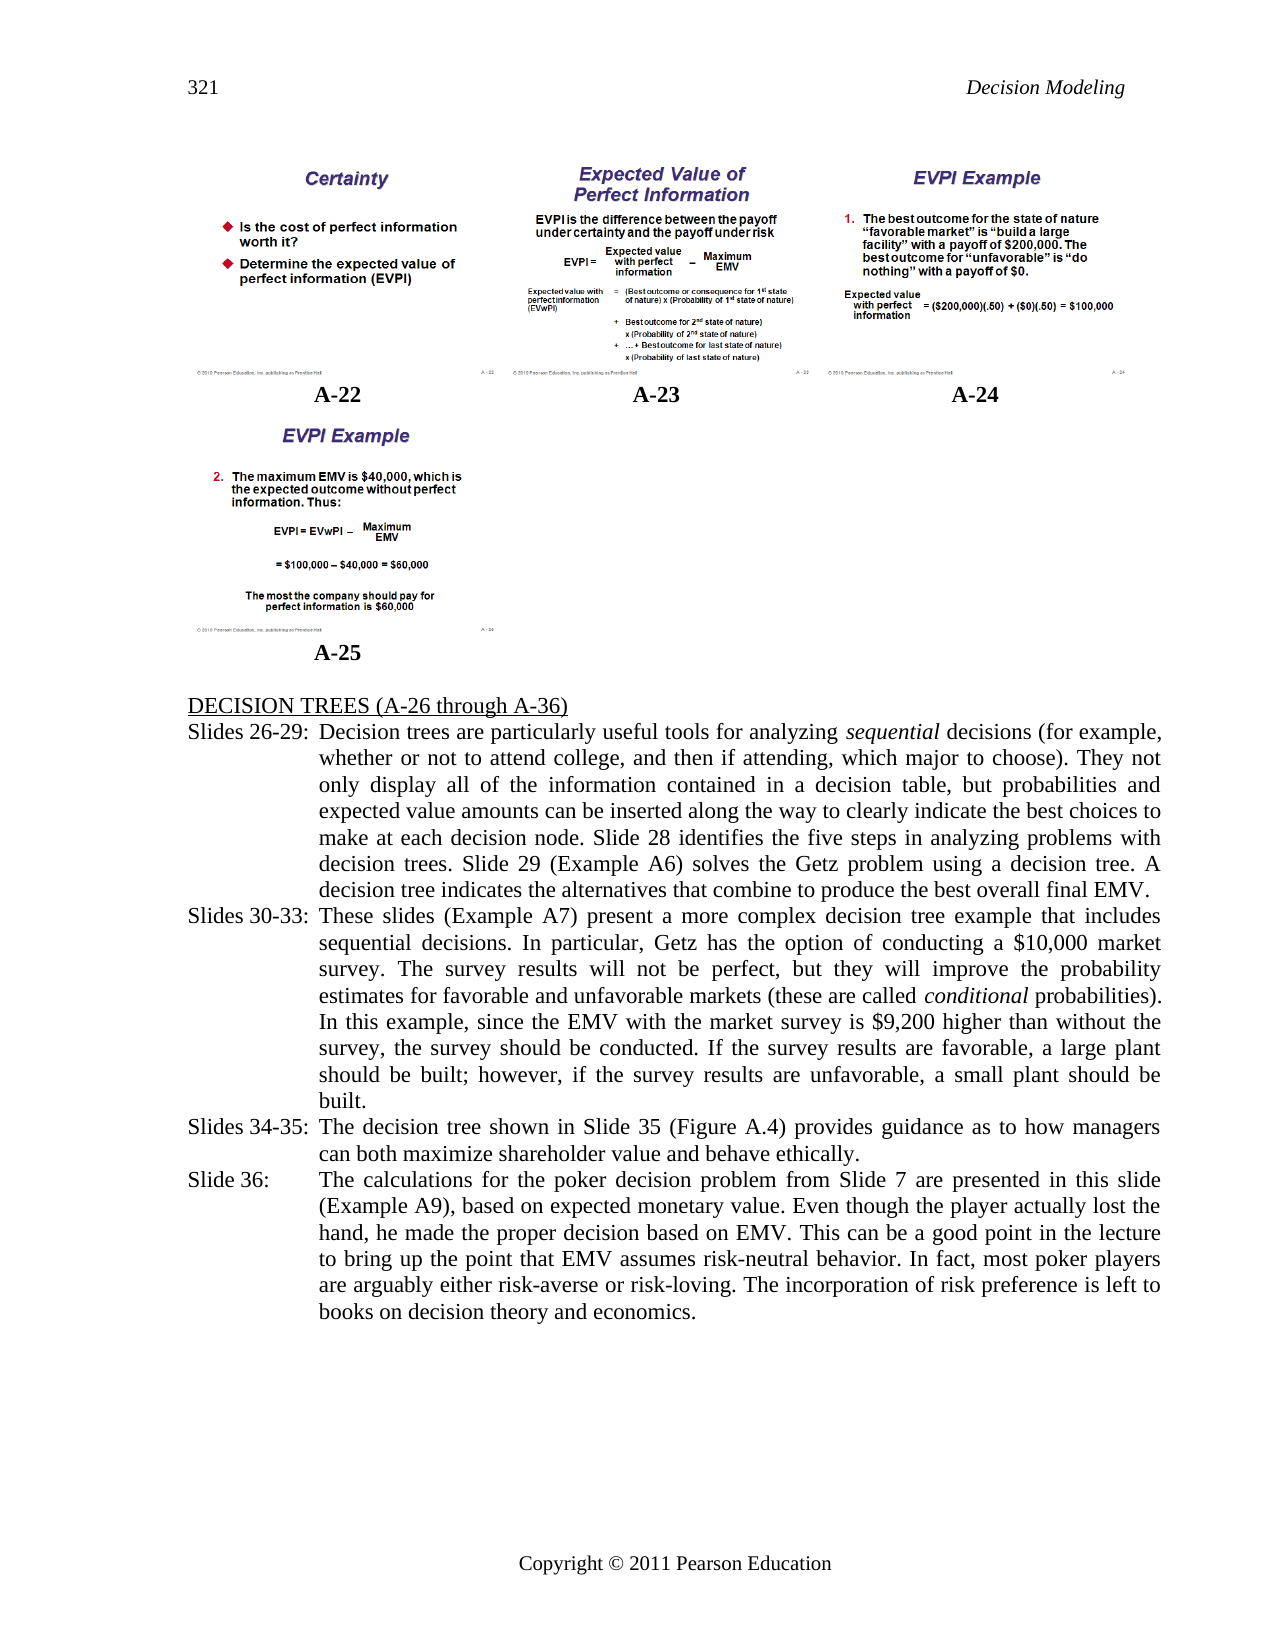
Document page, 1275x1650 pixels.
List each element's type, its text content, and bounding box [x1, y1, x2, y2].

picture [187, 149, 1135, 382]
text Slides 34-35: The decision tree shown in Slide 35 (Figure A.4) provides guidance as to how managers can both maximize shareholder value and behave ethically. [187, 1113, 1162, 1166]
text A-22 A-23 A-24 [187, 381, 1162, 408]
text DECISION TREES (A-26 through A-36) [187, 692, 1162, 718]
text Slides 26-29: Decision trees are particularly useful tools for analyzing sequential decisions (for example, whether or not to attend college, and then if attending, which major to choose). They not only display all of the information contained in a decision table, but probabilities and expected value amounts can be inserted along the way to clearly indicate the best choices to make at each decision node. Slide 28 identifies the five steps in analyzing problems with decision trees. Slide 29 (Example A6) solves the Getz problem using a decision tree. A decision tree indicates the alternatives that combine to produce the best overall final EMV. [187, 718, 1162, 903]
text A-25 [187, 639, 1162, 665]
text Slides 30-33: These slides (Example A7) present a more complex decision tree example that includes sequential decisions. In particular, Getz has the option of conducting a $10,000 market survey. The survey results will not be perfect, but they will improve the probability estimates for favorable and unfavorable markets (these are called conditional probabilities). In this example, since the EMV with the market survey is $9,200 higher than without the survey, the survey should be conducted. If the survey results are favorable, a large plant should be built; however, if the survey results are unfavorable, a small plant should be built. [187, 903, 1162, 1113]
picture [187, 407, 504, 639]
text Slide 36: The calculations for the poker decision problem from Slide 7 are presented in this slide (Example A9), based on expected monetary value. Even though the player actually lost the hand, he made the proper decision based on EMV. This can be a good point in the lecture to bring up the point that EMV assumes risk-neutral behavior. In fact, most poker players are arguably either risk-averse or risk-loving. The incorporation of risk preference is left to books on decision theory and economics. [187, 1166, 1162, 1324]
